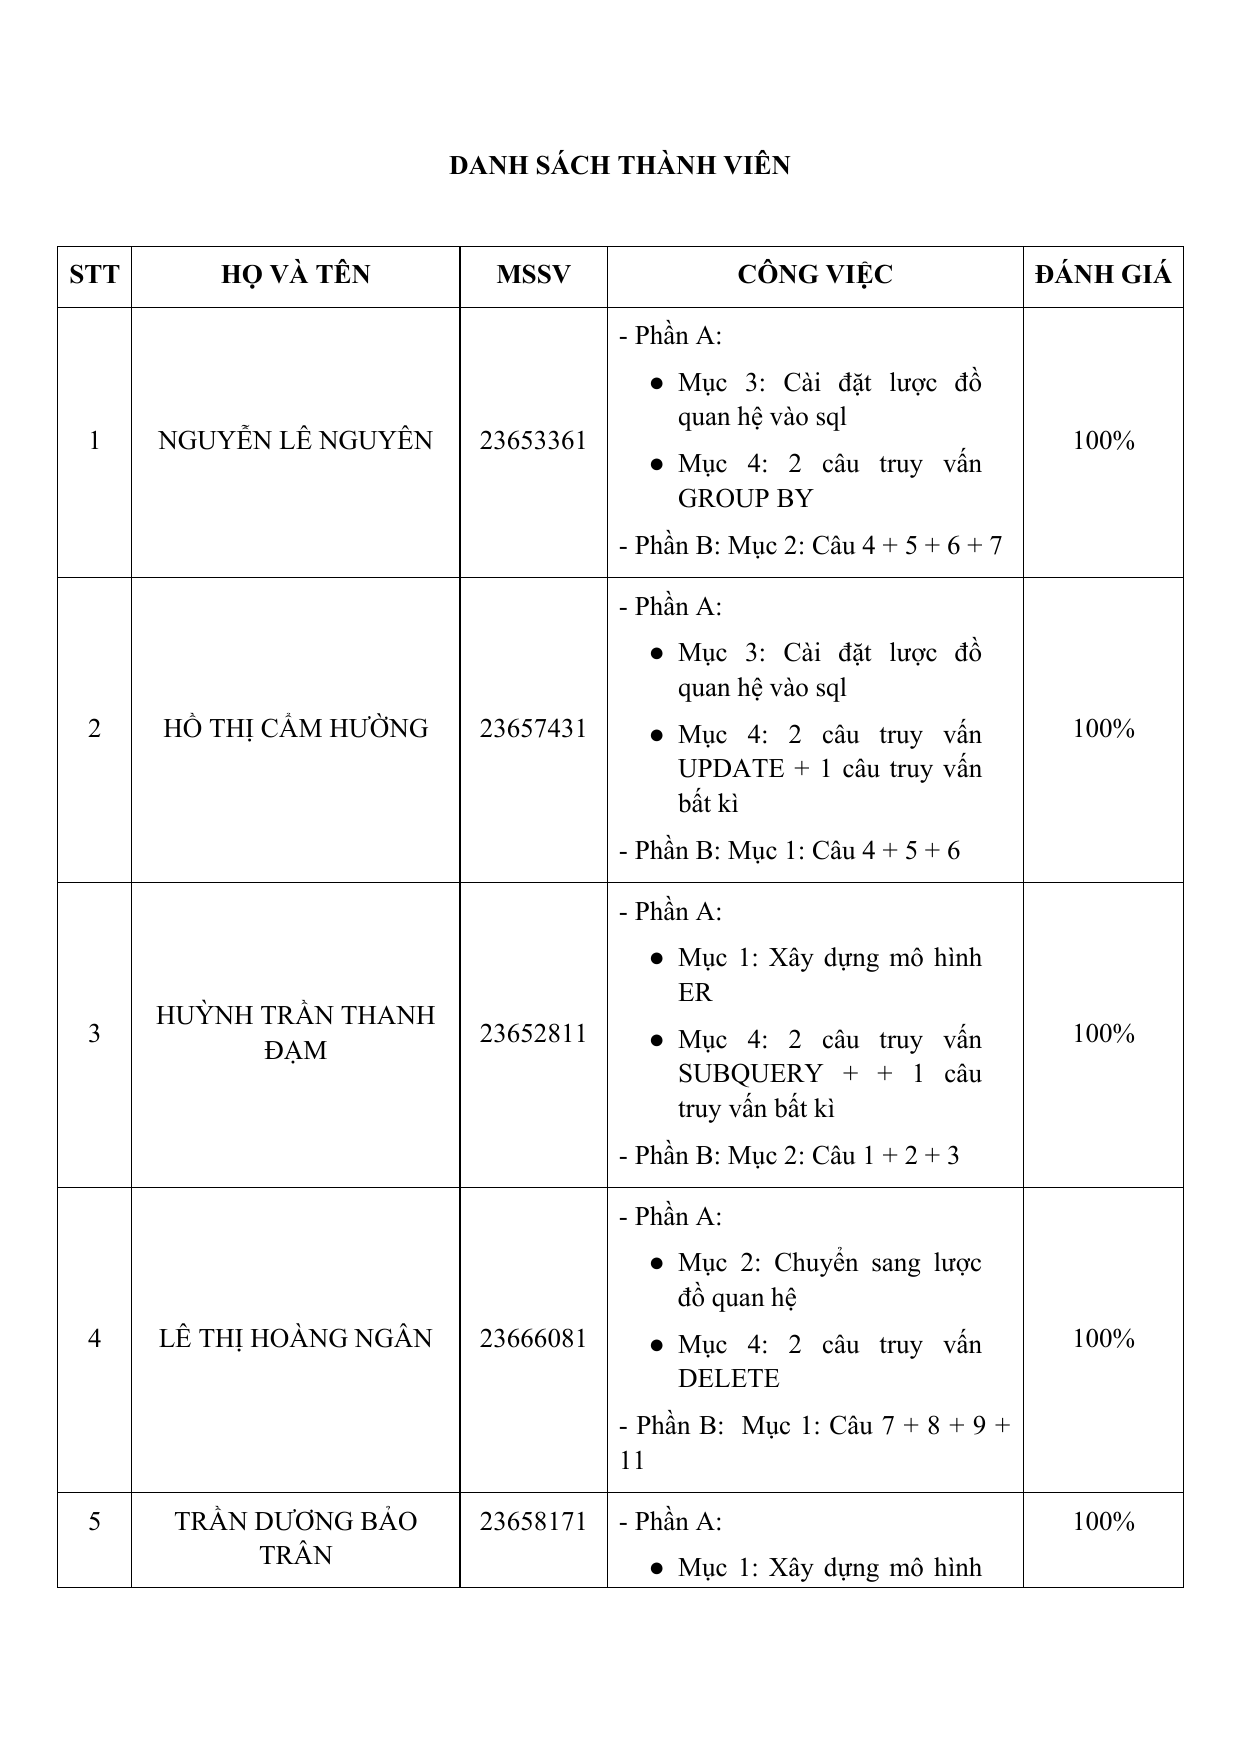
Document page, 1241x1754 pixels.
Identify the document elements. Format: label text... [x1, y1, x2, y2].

table_cell 23653361 [461, 308, 607, 577]
table_header STT [58, 247, 131, 307]
table_cell 2 [58, 578, 131, 882]
table_header ĐÁNH GIÁ [1024, 247, 1183, 307]
table_cell 23657431 [461, 578, 607, 882]
table_cell HỒ THỊ CẨM HƯỜNG [132, 578, 459, 882]
table_cell 100% [1024, 1188, 1183, 1492]
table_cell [608, 1493, 1023, 1587]
table_cell 100% [1024, 578, 1183, 882]
table_cell 4 [58, 1188, 131, 1492]
table_cell 3 [58, 883, 131, 1187]
table_cell 1 [58, 308, 131, 577]
table_cell 100% [1024, 308, 1183, 577]
table_cell LÊ THỊ HOÀNG NGÂN [132, 1188, 459, 1492]
table_cell 100% [1024, 1493, 1183, 1587]
table_cell 23652811 [461, 883, 607, 1187]
table_cell NGUYỄN LÊ NGUYÊN [132, 308, 459, 577]
table_cell - Phần A: Mục 3: Cài đặt lược đồ quan hệ vào sql Mục 4: 2 câu truy vấn UPDATE + 1 câu truy vấn bất kì - Phần B: Mục 1: Câu 4 + 5 + 6 [608, 578, 1023, 882]
table_cell 23658171 [461, 1493, 607, 1587]
table_header HỌ VÀ TÊN [132, 247, 459, 307]
table_cell - Phần A: Mục 3: Cài đặt lược đồ quan hệ vào sql Mục 4: 2 câu truy vấn GROUP BY - Phần B: Mục 2: Câu 4 + 5 + 6 + 7 [608, 308, 1023, 577]
table_cell - Phần A: Mục 2: Chuyển sang lược đồ quan hệ Mục 4: 2 câu truy vấn DELETE - Phần B: Mục 1: Câu 7 + 8 + 9 + 11 [608, 1188, 1023, 1492]
table_header MSSV [461, 247, 607, 307]
text DANH SÁCH THÀNH VIÊN [150, 150, 1090, 180]
table_cell HUỲNH TRẦN THANH ĐẠM [132, 883, 459, 1187]
table_cell TRẦN DƯƠNG BẢO TRÂN [132, 1493, 459, 1587]
table_header CÔNG VIỆC [608, 247, 1023, 307]
table_cell 5 [58, 1493, 131, 1587]
table_cell - Phần A: Mục 1: Xây dựng mô hình ER Mục 4: 2 câu truy vấn SUBQUERY + + 1 câu truy vấn bất kì - Phần B: Mục 2: Câu 1 + 2 + 3 [608, 883, 1023, 1187]
table_cell 100% [1024, 883, 1183, 1187]
table_cell 23666081 [461, 1188, 607, 1492]
